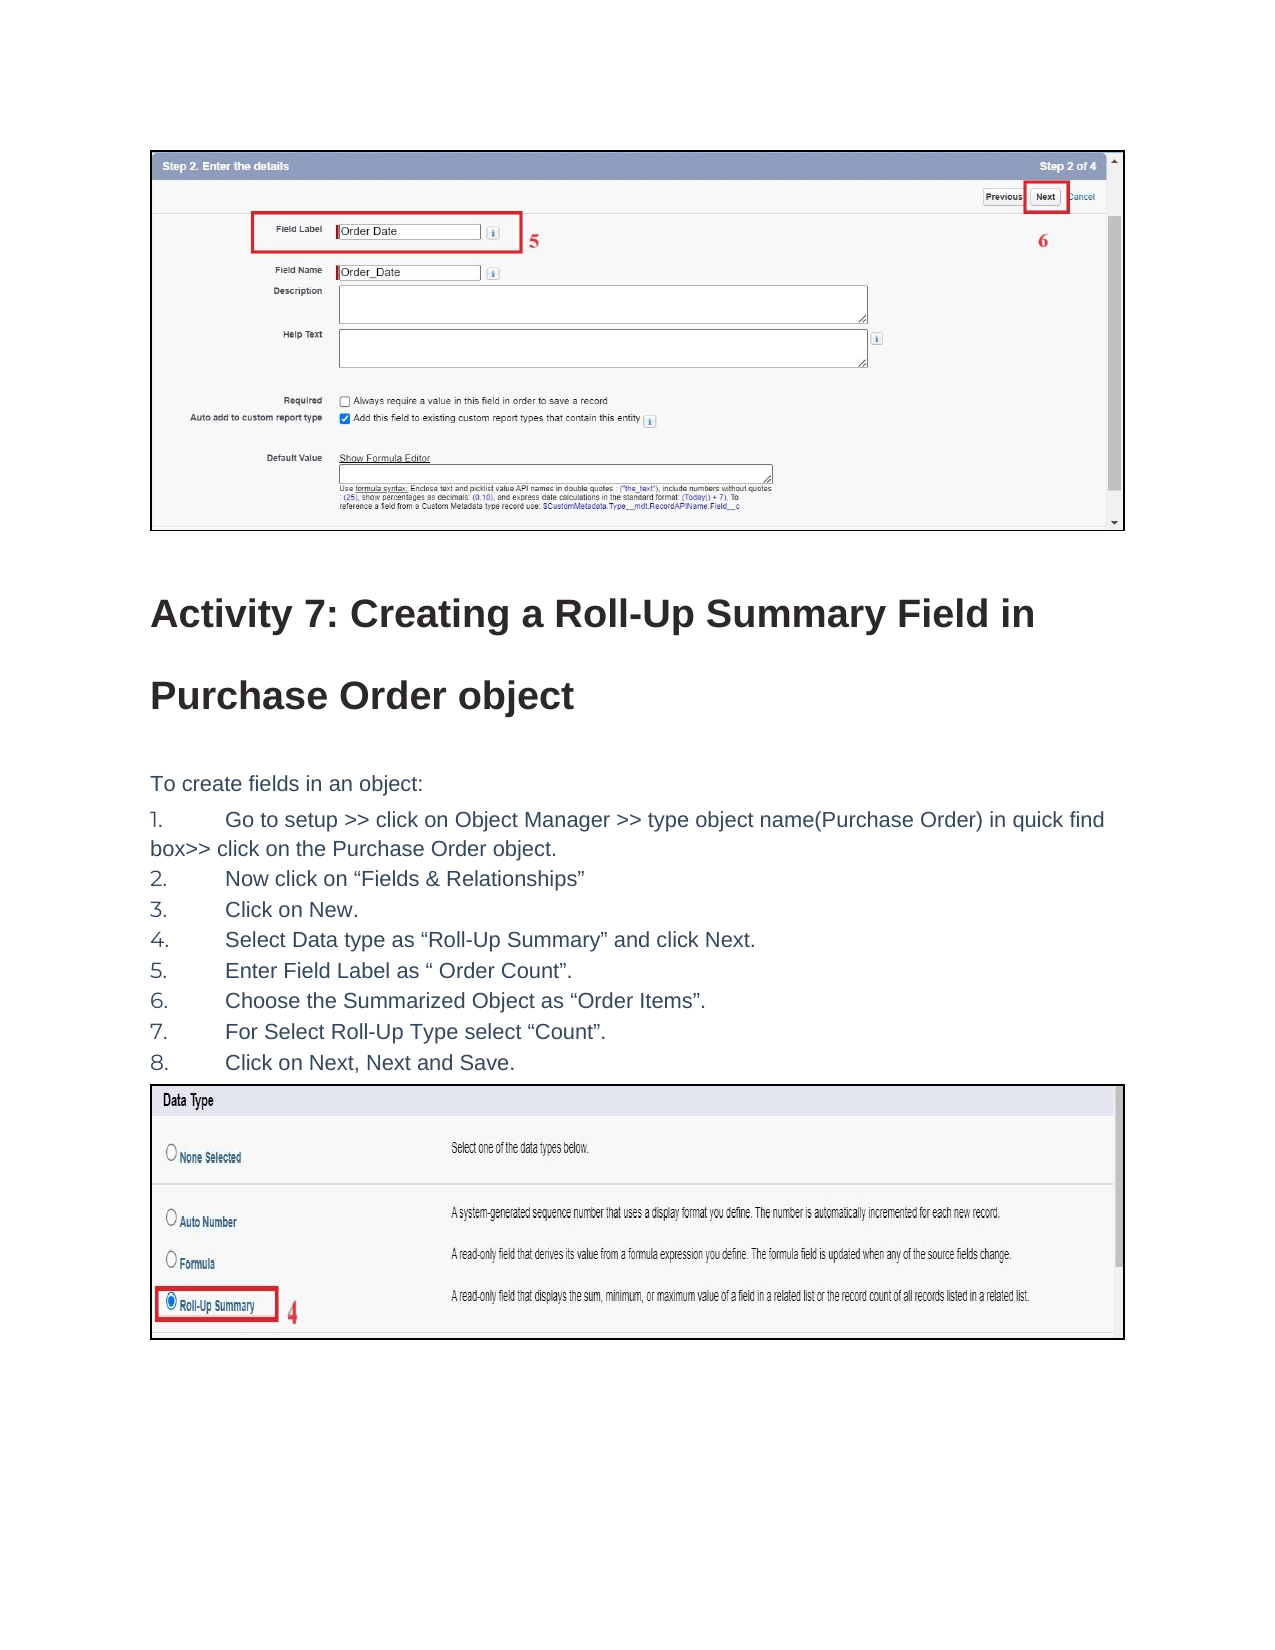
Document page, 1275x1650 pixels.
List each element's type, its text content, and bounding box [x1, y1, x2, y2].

subtitle Activity 7: Creating a Roll-Up Summary Field in Purchase Order object [150, 590, 1148, 718]
text To create fields in an object: [150, 771, 1167, 796]
list Enter Field Label as “ Order Count”. [150, 957, 1148, 984]
list Go to setup >> click on Object Manager >> type object name(Purchase Order) in quick find box>> click on the Purchase Order object. [150, 806, 1148, 862]
list Now click on “Fields & Relationships” [150, 865, 1148, 892]
list Click on New. [150, 896, 1148, 923]
list For Select Roll-Up Type select “Count”. [150, 1018, 1148, 1045]
list Click on Next, Next and Save. [150, 1049, 1148, 1076]
picture [152, 152, 1123, 530]
list Choose the Summarized Object as “Order Items”. [150, 988, 1148, 1014]
list Select Data type as “Roll-Up Summary” and click Next. [150, 927, 1148, 953]
picture [152, 1086, 1123, 1338]
